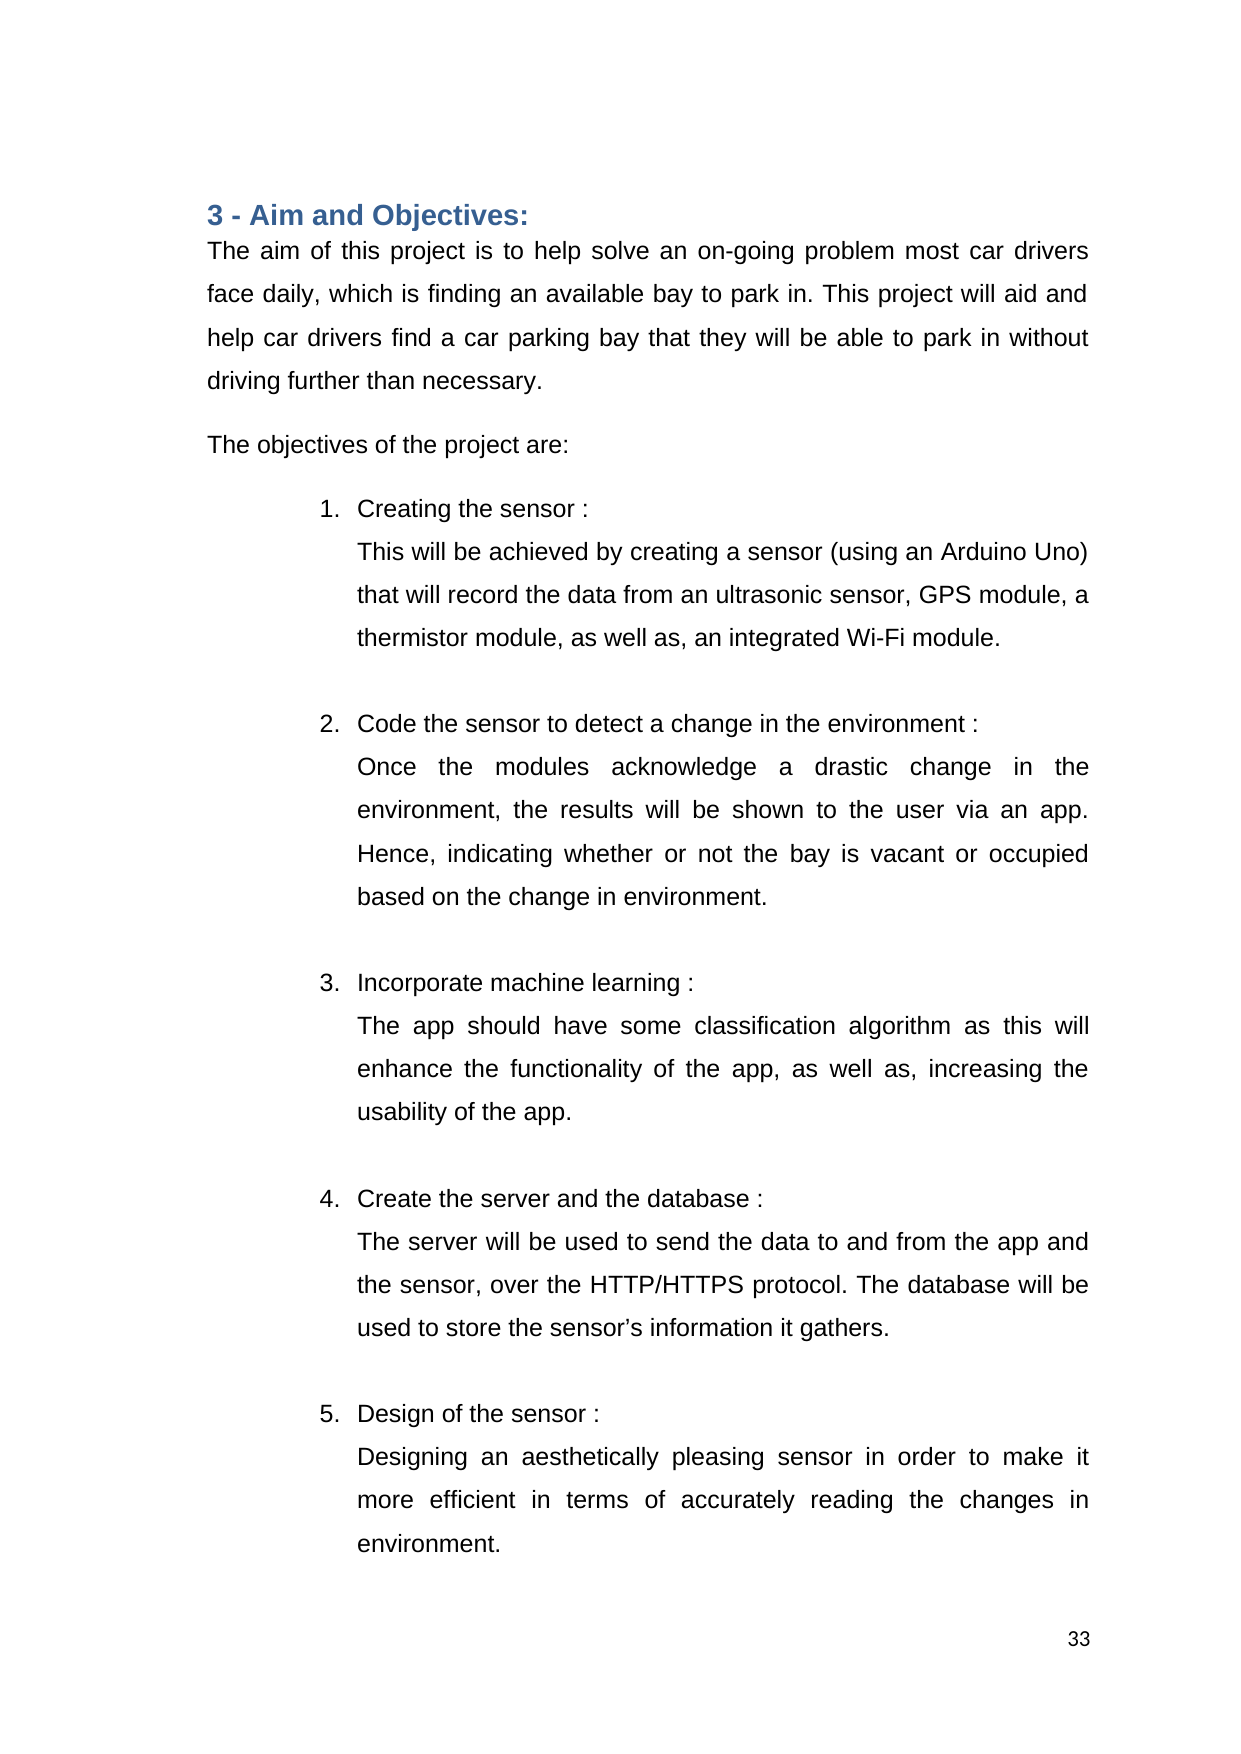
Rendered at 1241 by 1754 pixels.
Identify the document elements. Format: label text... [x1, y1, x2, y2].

text The objectives of the project are: [207, 429, 1090, 458]
list Creating the sensor : [319, 493, 1090, 522]
list The app should have some classification algorithm as this will enhance the functionality of the app, as well as, increasing the usability of the app. [357, 1011, 1090, 1126]
text The aim of this project is to help solve an on-going problem most car drivers face daily, which is finding an available bay to park in. This project will aid and help car drivers find a car parking bay that they will be able to park in without driving further than necessary. [207, 236, 1090, 394]
list Designing an aesthetically pleasing sensor in order to make it more efficient in terms of accurately reading the changes in environment. [357, 1442, 1090, 1557]
list This will be achieved by creating a sensor (using an Arduino Uno) that will record the data from an ultrasonic sensor, GPS module, a thermistor module, as well as, an integrated Wi-Fi module. [357, 537, 1090, 652]
list Incorporate machine learning : [319, 968, 1090, 997]
list Code the sensor to detect a change in the environment : [319, 709, 1090, 738]
list Create the server and the database : [319, 1183, 1090, 1212]
list Once the modules acknowledge a drastic change in the environment, the results will be shown to the user via an app. Hence, indicating whether or not the bay is vacant or occupied based on the change in environment. [357, 752, 1090, 910]
list Design of the sensor : [319, 1399, 1090, 1428]
list The server will be used to send the data to and from the app and the sensor, over the HTTP/HTTPS protocol. The database will be used to store the sensor’s information it gathers. [357, 1227, 1090, 1342]
subtitle 3 - Aim and Objectives: [207, 198, 1090, 231]
